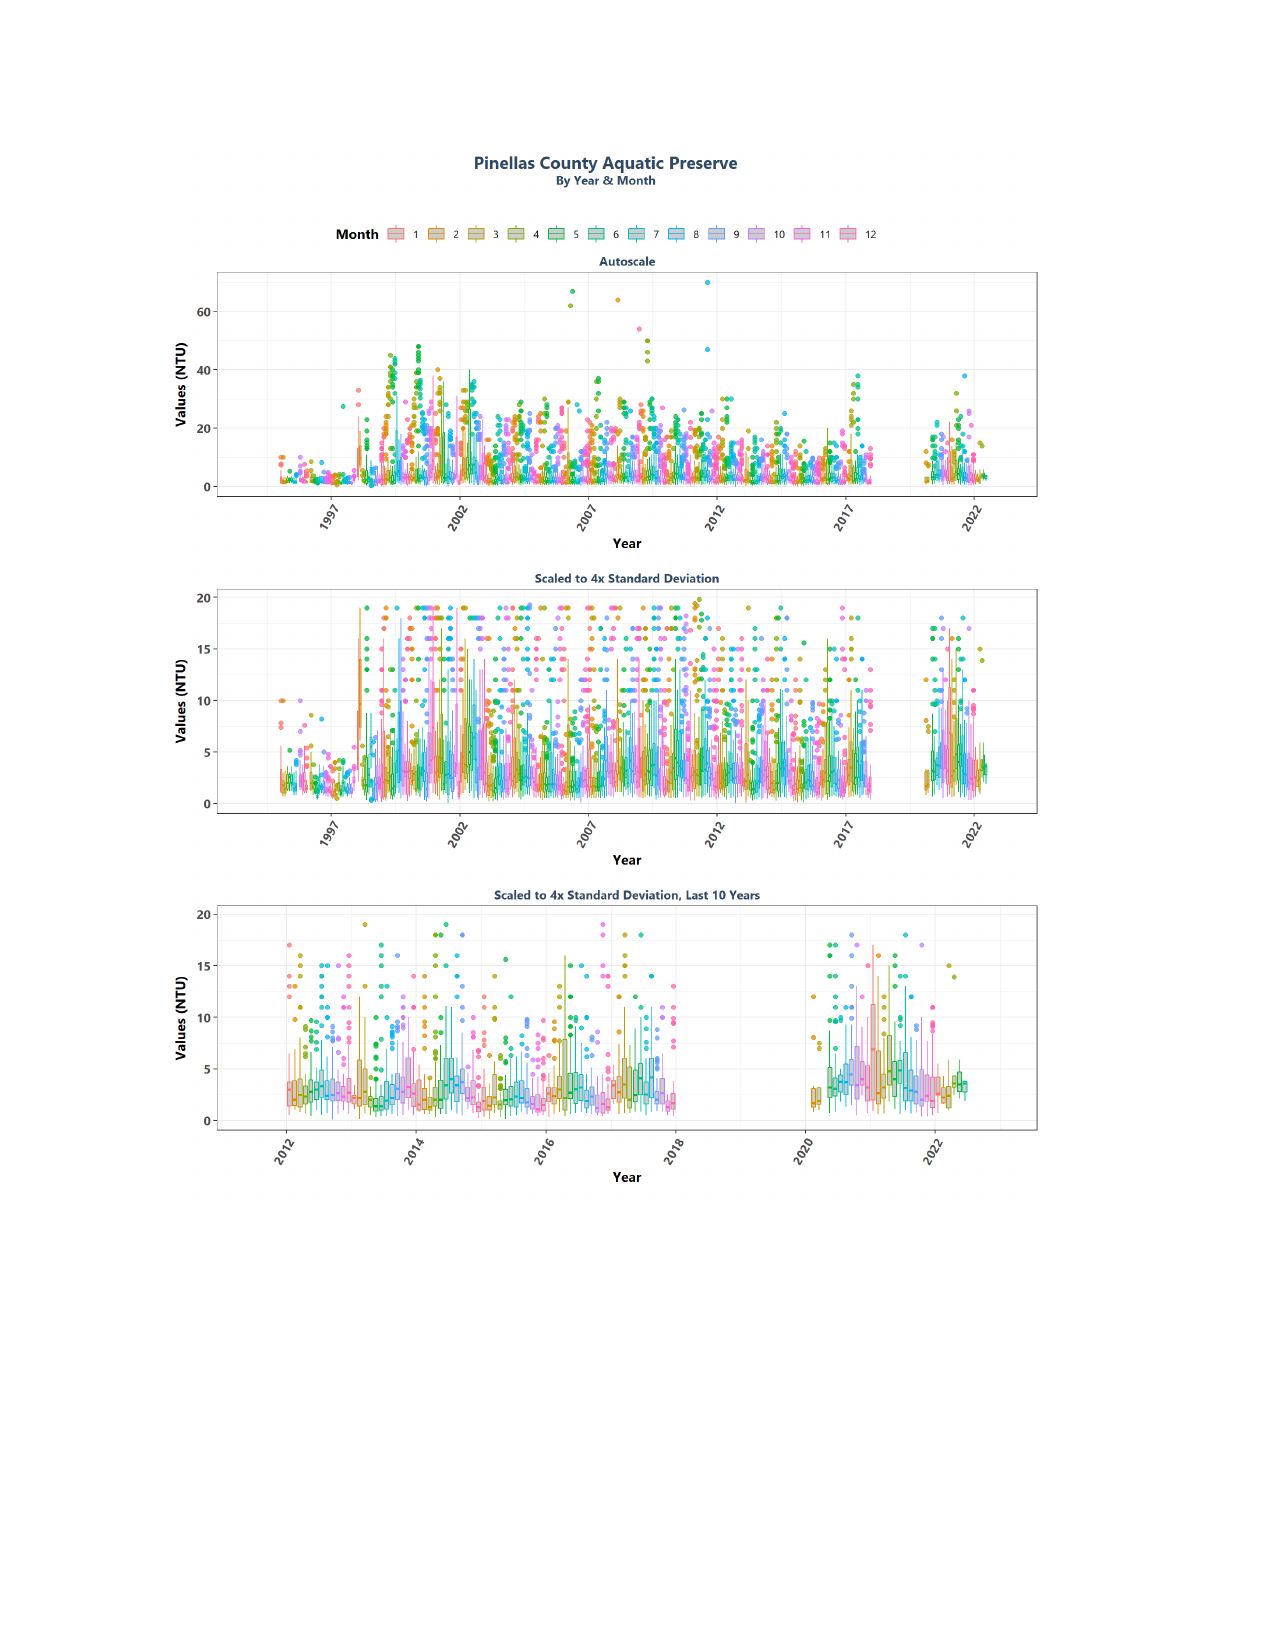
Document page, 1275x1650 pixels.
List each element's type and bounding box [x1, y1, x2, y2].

picture [168, 150, 1044, 1200]
